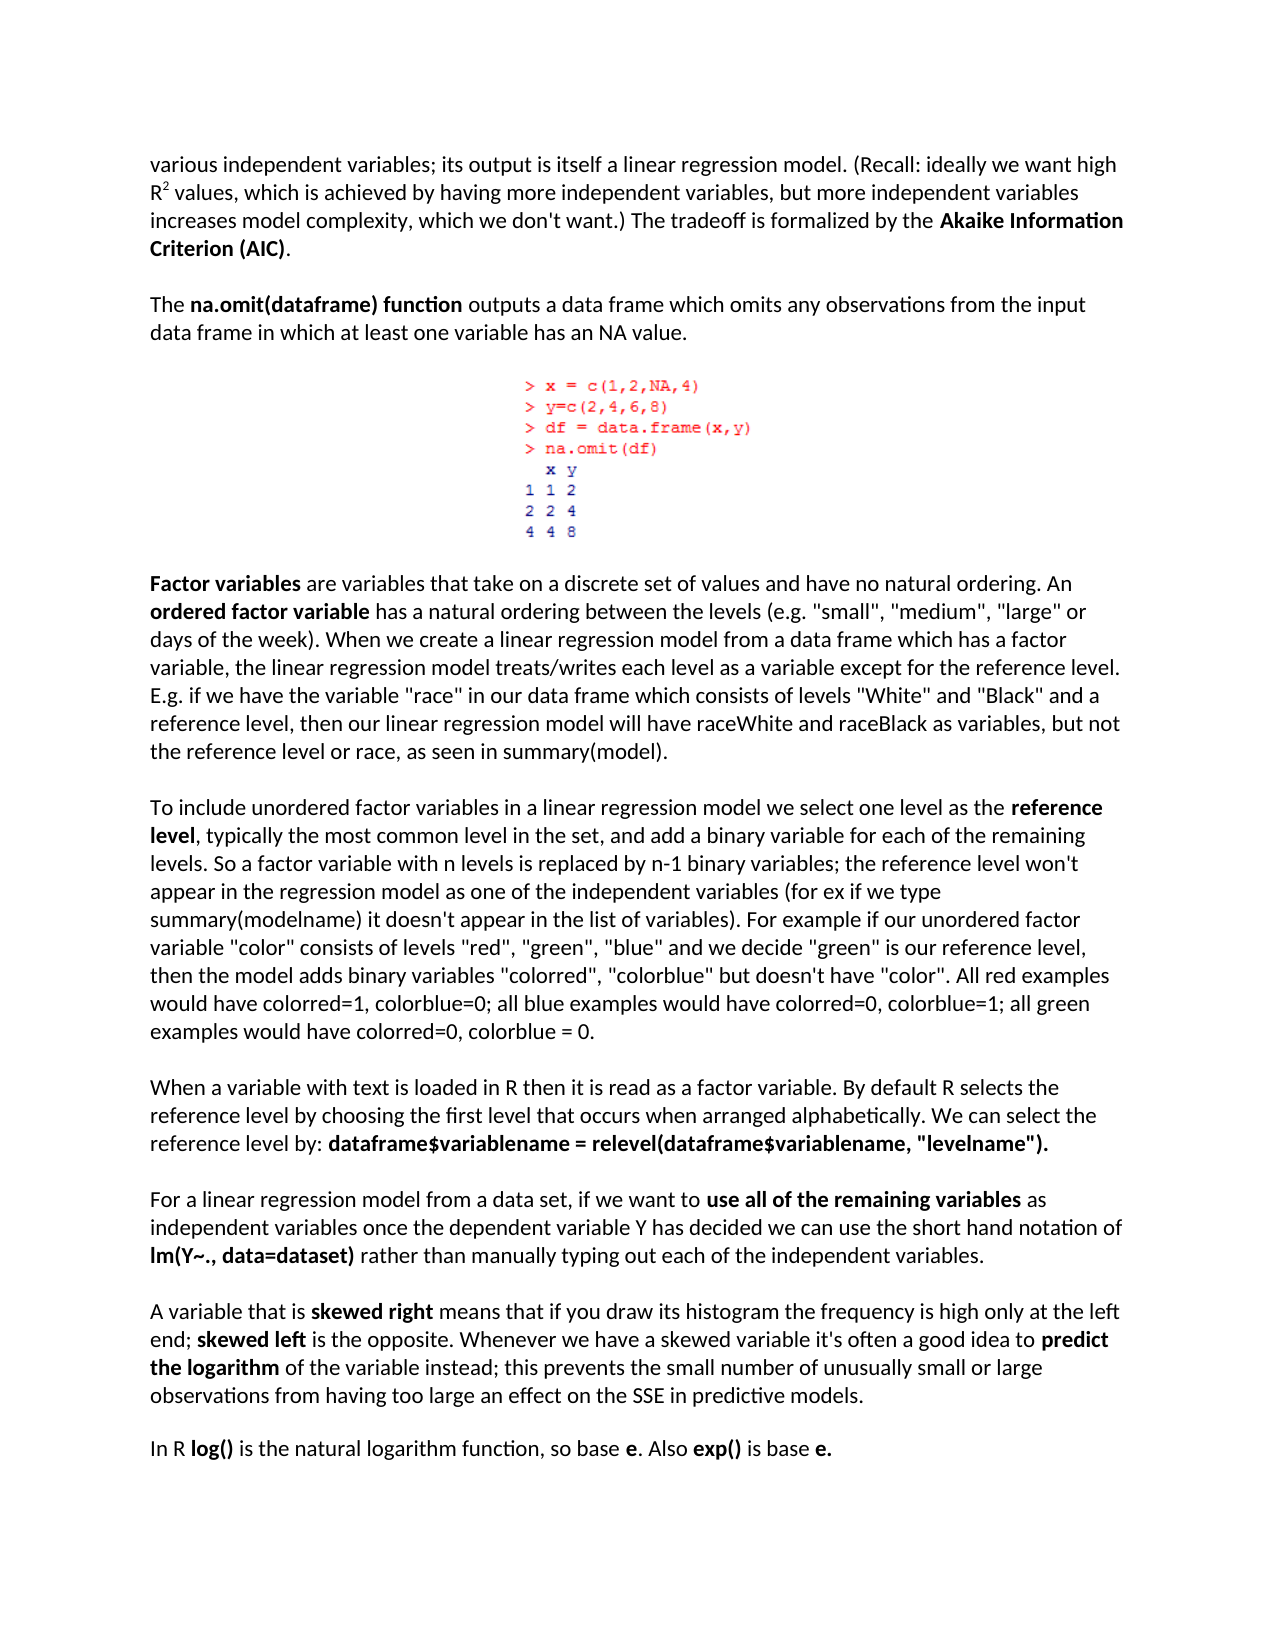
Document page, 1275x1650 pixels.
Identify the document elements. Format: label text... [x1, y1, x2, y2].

picture [517, 374, 758, 541]
text For a linear regression model from a data set, if we want to use all of the remaining variables as independent variables once the dependent variable Y has decided we can use the short hand notation of lm(Y~., data=dataset) rather than manually typing out each of the independent variables. [150, 1185, 1125, 1269]
text When a variable with text is loaded in R then it is read as a factor variable. By default R selects the reference level by choosing the first level that occurs when arranged alphabetically. We can select the reference level by: dataframe$variablename = relevel(dataframe$variablename, "levelname"). [150, 1073, 1125, 1157]
text The na.omit(dataframe) function outputs a data frame which omits any observations from the input data frame in which at least one variable has an NA value. [150, 290, 1125, 346]
text A variable that is skewed right means that if you draw its histogram the frequency is high only at the left end; skewed left is the opposite. Whenever we have a skewed variable it's often a good idea to predict the logarithm of the variable instead; this prevents the small number of unusually small or large observations from having too large an effect on the SSE in predictive models. [150, 1297, 1125, 1409]
text In R log() is the natural logarithm function, so base e. Also exp() is base e. [150, 1434, 1125, 1462]
text Factor variables are variables that take on a discrete set of values and have no natural ordering. An ordered factor variable has a natural ordering between the levels (e.g. "small", "medium", "large" or days of the week). When we create a linear regression model from a data frame which has a factor variable, the linear regression model treats/writes each level as a variable except for the reference level. E.g. if we have the variable "race" in our data frame which consists of levels "White" and "Black" and a reference level, then our linear regression model will have raceWhite and raceBlack as variables, but not the reference level or race, as seen in summary(model). [150, 569, 1125, 765]
text To include unordered factor variables in a linear regression model we select one level as the reference level, typically the most common level in the set, and add a binary variable for each of the remaining levels. So a factor variable with n levels is replaced by n-1 binary variables; the reference level won't appear in the regression model as one of the independent variables (for ex if we type summary(modelname) it doesn't appear in the list of variables). For example if our unordered factor variable "color" consists of levels "red", "green", "blue" and we decide "green" is our reference level, then the model adds binary variables "colorred", "colorblue" but doesn't have "color". All red examples would have colorred=1, colorblue=0; all blue examples would have colorred=0, colorblue=1; all green examples would have colorred=0, colorblue = 0. [150, 793, 1125, 1045]
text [150, 150, 1125, 262]
